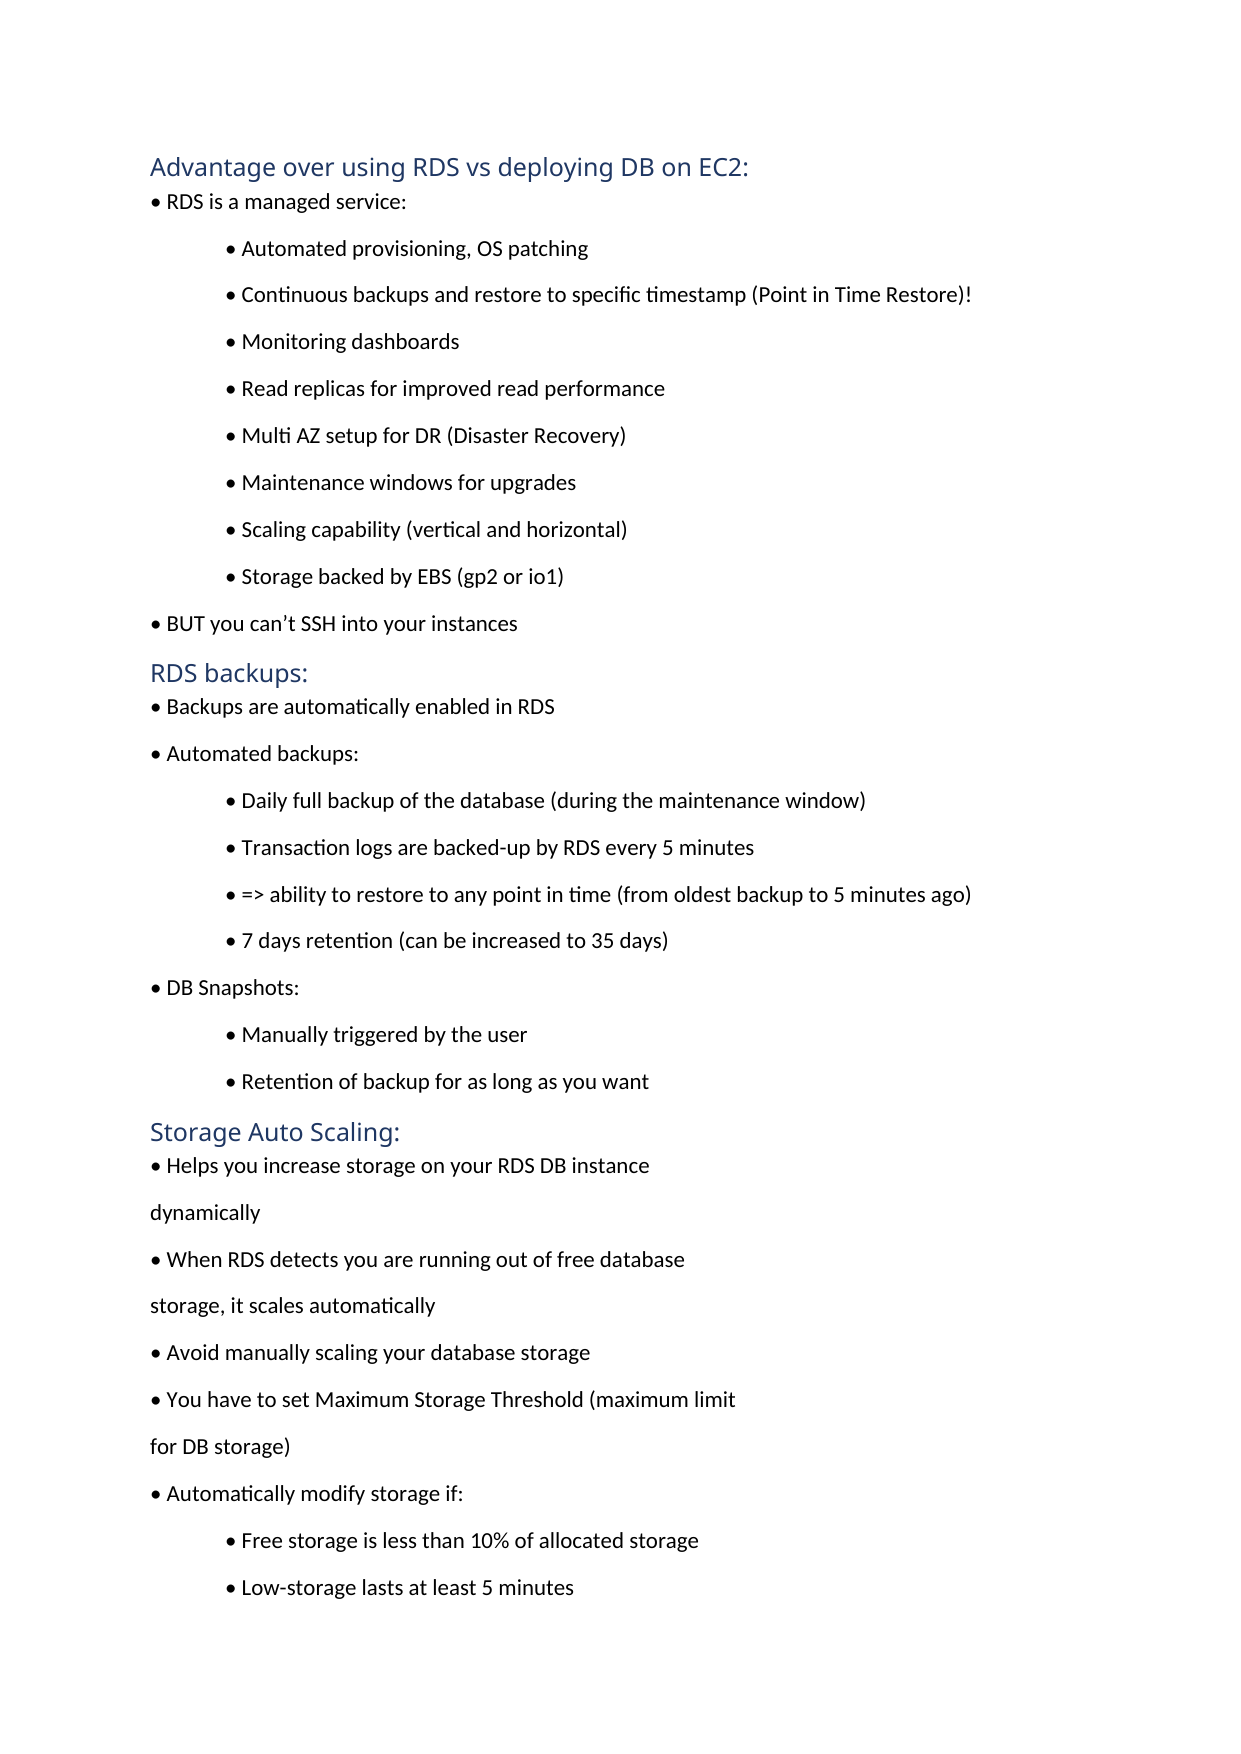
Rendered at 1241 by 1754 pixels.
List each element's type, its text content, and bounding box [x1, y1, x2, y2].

text • DB Snapshots: [150, 973, 1090, 1002]
text • => ability to restore to any point in time (from oldest backup to 5 minutes ago) [225, 880, 1090, 908]
text • Scaling capability (vertical and horizontal) [225, 515, 1090, 543]
text storage, it scales automatically [150, 1292, 1090, 1319]
text • Avoid manually scaling your database storage [150, 1338, 1090, 1366]
text • Free storage is less than 10% of allocated storage [225, 1526, 1090, 1554]
text • Automatically modify storage if: [150, 1479, 1090, 1507]
subtitle Advantage over using RDS vs deploying DB on EC2: [150, 150, 1090, 184]
text • Low-storage lasts at least 5 minutes [225, 1573, 1090, 1601]
subtitle Storage Auto Scaling: [150, 1114, 1090, 1148]
text • Monitoring dashboards [225, 327, 1090, 355]
text • Helps you increase storage on your RDS DB instance [150, 1151, 1090, 1179]
text • Retention of backup for as long as you want [225, 1067, 1090, 1095]
text • When RDS detects you are running out of free database [150, 1245, 1090, 1273]
text for DB storage) [150, 1432, 1090, 1460]
text • Storage backed by EBS (gp2 or io1) [225, 562, 1090, 590]
text • RDS is a managed service: [150, 187, 1090, 215]
text • 7 days retention (can be increased to 35 days) [225, 927, 1090, 955]
text • Manually triggered by the user [225, 1020, 1090, 1048]
text • Continuous backups and restore to specific timestamp (Point in Time Restore)! [225, 281, 1090, 308]
text • Automated backups: [150, 739, 1090, 767]
text • You have to set Maximum Storage Threshold (maximum limit [150, 1385, 1090, 1413]
text • Automated provisioning, OS patching [225, 234, 1090, 262]
text • Backups are automatically enabled in RDS [150, 692, 1090, 720]
text • Maintenance windows for upgrades [225, 468, 1090, 496]
text • Read replicas for improved read performance [225, 374, 1090, 402]
text • Multi AZ setup for DR (Disaster Recovery) [225, 421, 1090, 449]
text • BUT you can’t SSH into your instances [150, 609, 1090, 637]
text • Transaction logs are backed-up by RDS every 5 minutes [225, 833, 1090, 861]
subtitle RDS backups: [150, 656, 1090, 689]
text dynamically [150, 1198, 1090, 1226]
text • Daily full backup of the database (during the maintenance window) [225, 786, 1090, 814]
